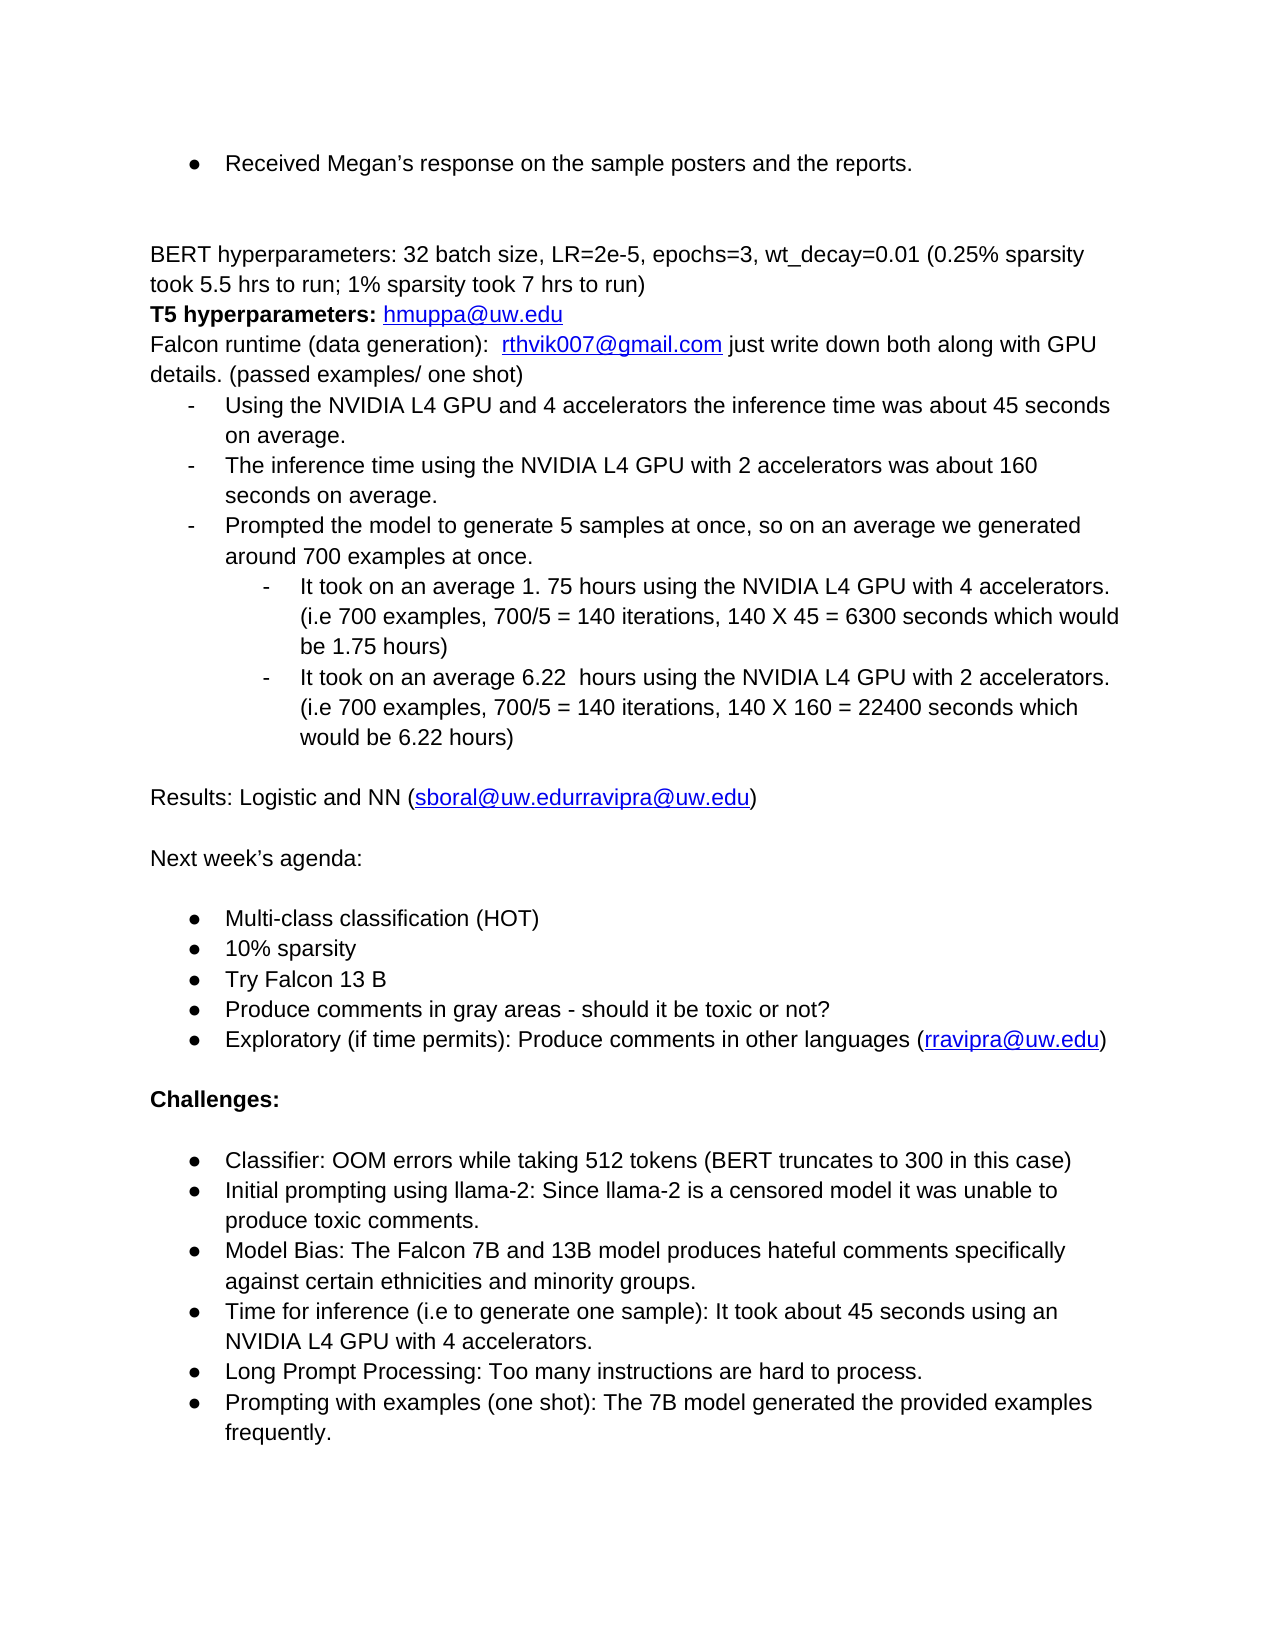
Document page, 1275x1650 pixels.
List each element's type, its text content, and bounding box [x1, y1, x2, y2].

text Next week’s agenda: [150, 845, 1125, 871]
text Results: Logistic and NN (sboral@uw.edurravipra@uw.edu) [150, 784, 1125, 811]
list Time for inference (i.e to generate one sample): It took about 45 seconds using an NVIDIA L4 GPU with 4 accelerators. [187, 1298, 1125, 1354]
list Initial prompting using llama-2: Since llama-2 is a censored model it was unable to produce toxic comments. [187, 1177, 1125, 1234]
list Multi-class classification (HOT) [187, 905, 1125, 932]
text T5 hyperparameters: hmuppa@uw.edu [150, 301, 1125, 327]
text BERT hyperparameters: 32 batch size, LR=2e-5, epochs=3, wt_decay=0.01 (0.25% sparsity took 5.5 hrs to run; 1% sparsity took 7 hrs to run) [150, 241, 1125, 297]
text Falcon runtime (data generation): rthvik007@gmail.com just write down both along with GPU details. (passed examples/ one shot) [150, 331, 1125, 388]
list Model Bias: The Falcon 7B and 13B model produces hateful comments specifically against certain ethnicities and minority groups. [187, 1237, 1125, 1294]
list Prompting with examples (one shot): The 7B model generated the provided examples frequently. [187, 1388, 1125, 1445]
list Received Megan’s response on the sample posters and the reports. [187, 150, 1125, 176]
list It took on an average 6.22 hours using the NVIDIA L4 GPU with 2 accelerators. (i.e 700 examples, 700/5 = 140 iterations, 140 X 160 = 22400 seconds which would be 6.22 hours) [262, 663, 1125, 750]
list Classifier: OOM errors while taking 512 tokens (BERT truncates to 300 in this case) [187, 1147, 1125, 1173]
list It took on an average 1. 75 hours using the NVIDIA L4 GPU with 4 accelerators. (i.e 700 examples, 700/5 = 140 iterations, 140 X 45 = 6300 seconds which would be 1.75 hours) [262, 573, 1125, 660]
list Exploratory (if time permits): Produce comments in other languages (rravipra@uw.edu) [187, 1026, 1125, 1052]
list The inference time using the NVIDIA L4 GPU with 2 accelerators was about 160 seconds on average. [187, 452, 1125, 509]
list Long Prompt Processing: Too many instructions are hard to process. [187, 1358, 1125, 1385]
list 10% sparsity [187, 935, 1125, 962]
list Using the NVIDIA L4 GPU and 4 accelerators the inference time was about 45 seconds on average. [187, 392, 1125, 448]
list Produce comments in gray areas - should it be toxic or not? [187, 996, 1125, 1022]
list Try Falcon 13 B [187, 966, 1125, 992]
text Challenges: [150, 1086, 1125, 1113]
list Prompted the model to generate 5 samples at once, so on an average we generated around 700 examples at once. [187, 512, 1125, 569]
